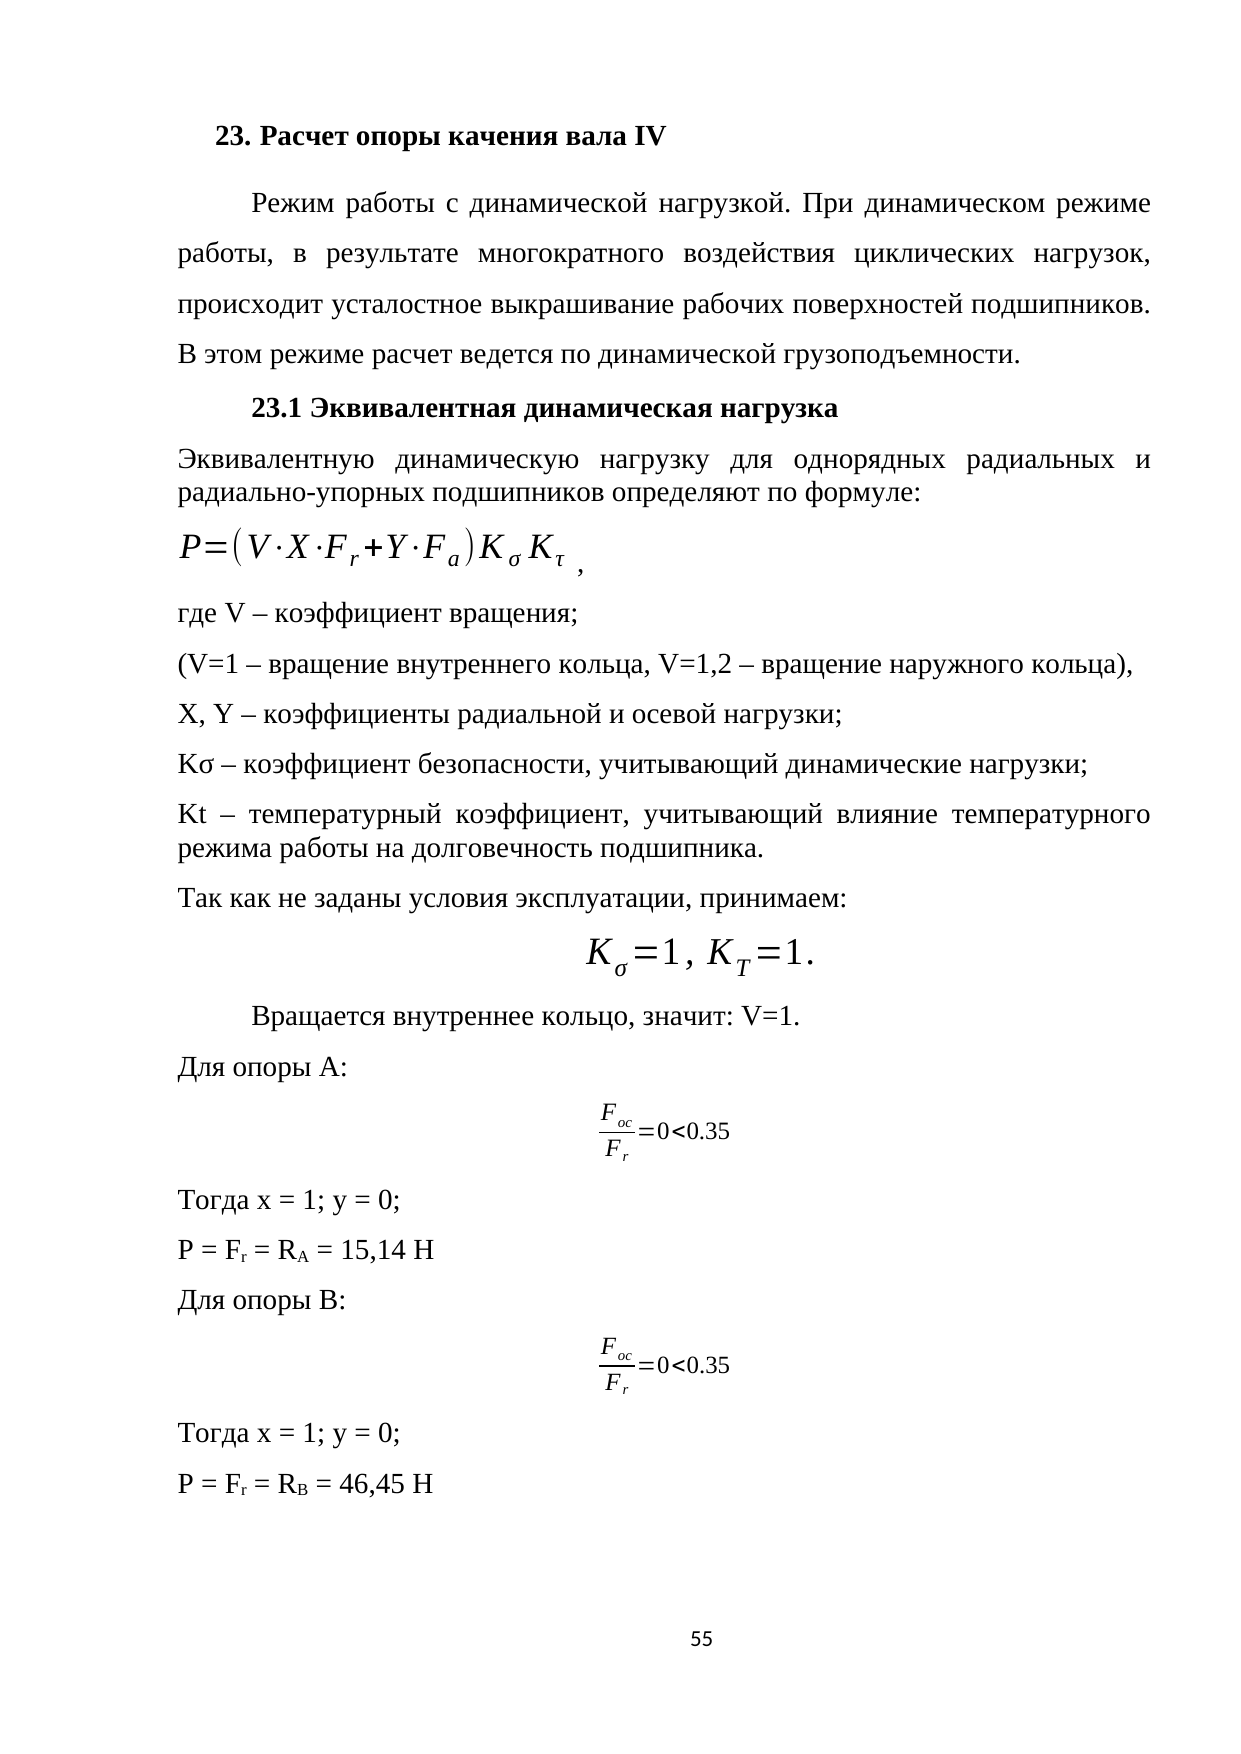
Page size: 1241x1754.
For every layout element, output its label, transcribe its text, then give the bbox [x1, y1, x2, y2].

text Так как не заданы условия эксплуатации, принимаем: [177, 880, 1152, 914]
text Kt – температурный коэффициент, учитывающий влияние температурного режима работы на долговечность подшипника. [177, 796, 1152, 863]
text Тогда x = 1; y = 0; [177, 1416, 1152, 1449]
text Для опоры В: [177, 1282, 1152, 1316]
text P = Fr = RВ = 46,45 Н [177, 1466, 1152, 1499]
text Вращается внутреннее кольцо, значит: V=1. [192, 998, 1152, 1032]
text где V – коэффициент вращения; [177, 596, 1152, 629]
subtitle 23.1 Эквивалентная динамическая нагрузка [177, 391, 1152, 424]
text Kσ – коэффициент безопасности, учитывающий динамические нагрузки; [177, 746, 1152, 780]
text P = Fr = RA = 15,14 Н [177, 1232, 1152, 1266]
text X, Y – коэффициенты радиальной и осевой нагрузки; [177, 696, 1152, 729]
subtitle Расчет опоры качения вала IV [215, 118, 1152, 152]
text , [177, 524, 1152, 579]
text Эквивалентную динамическую нагрузку для однорядных радиальных и радиально-упорных подшипников определяют по формуле: [177, 441, 1152, 508]
text Для опоры А: [177, 1049, 1152, 1082]
text Тогда x = 1; y = 0; [177, 1182, 1152, 1216]
text Режим работы с динамической нагрузкой. При динамическом режиме работы, в результате многократного воздействия циклических нагрузок, происходит усталостное выкрашивание рабочих поверхностей подшипников. В этом режиме расчет ведется по динамической грузоподъемности. [177, 185, 1152, 369]
text (V=1 – вращение внутреннего кольца, V=1,2 – вращение наружного кольца), [177, 646, 1152, 679]
